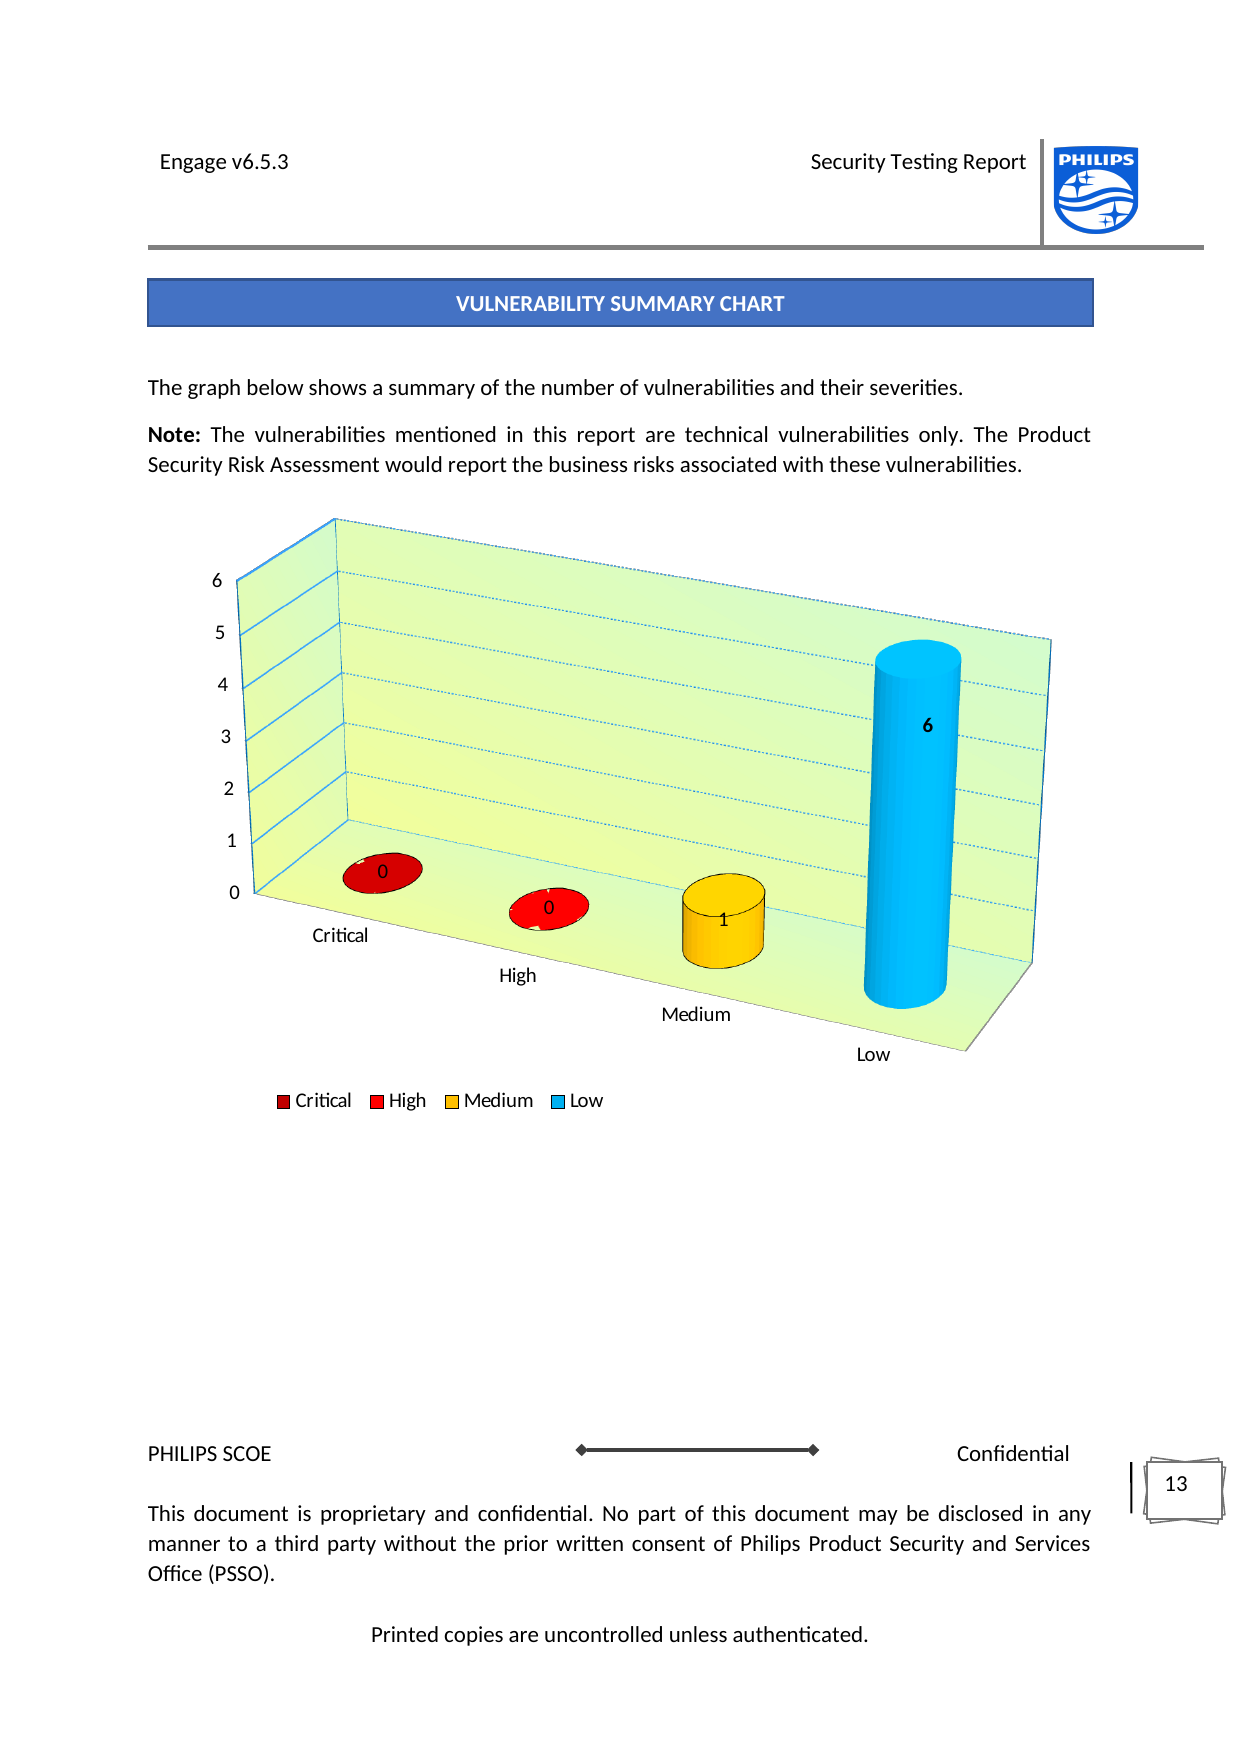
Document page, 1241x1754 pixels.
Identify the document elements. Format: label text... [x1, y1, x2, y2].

text The graph below shows a summary of the number of vulnerabilities and their severities. [148, 373, 1093, 401]
picture [1053, 146, 1139, 234]
text Note: The vulnerabilities mentioned in this report are technical vulnerabilities only. The Product Security Risk Assessment would report the business risks associated with these vulnerabilities. [148, 420, 1093, 478]
